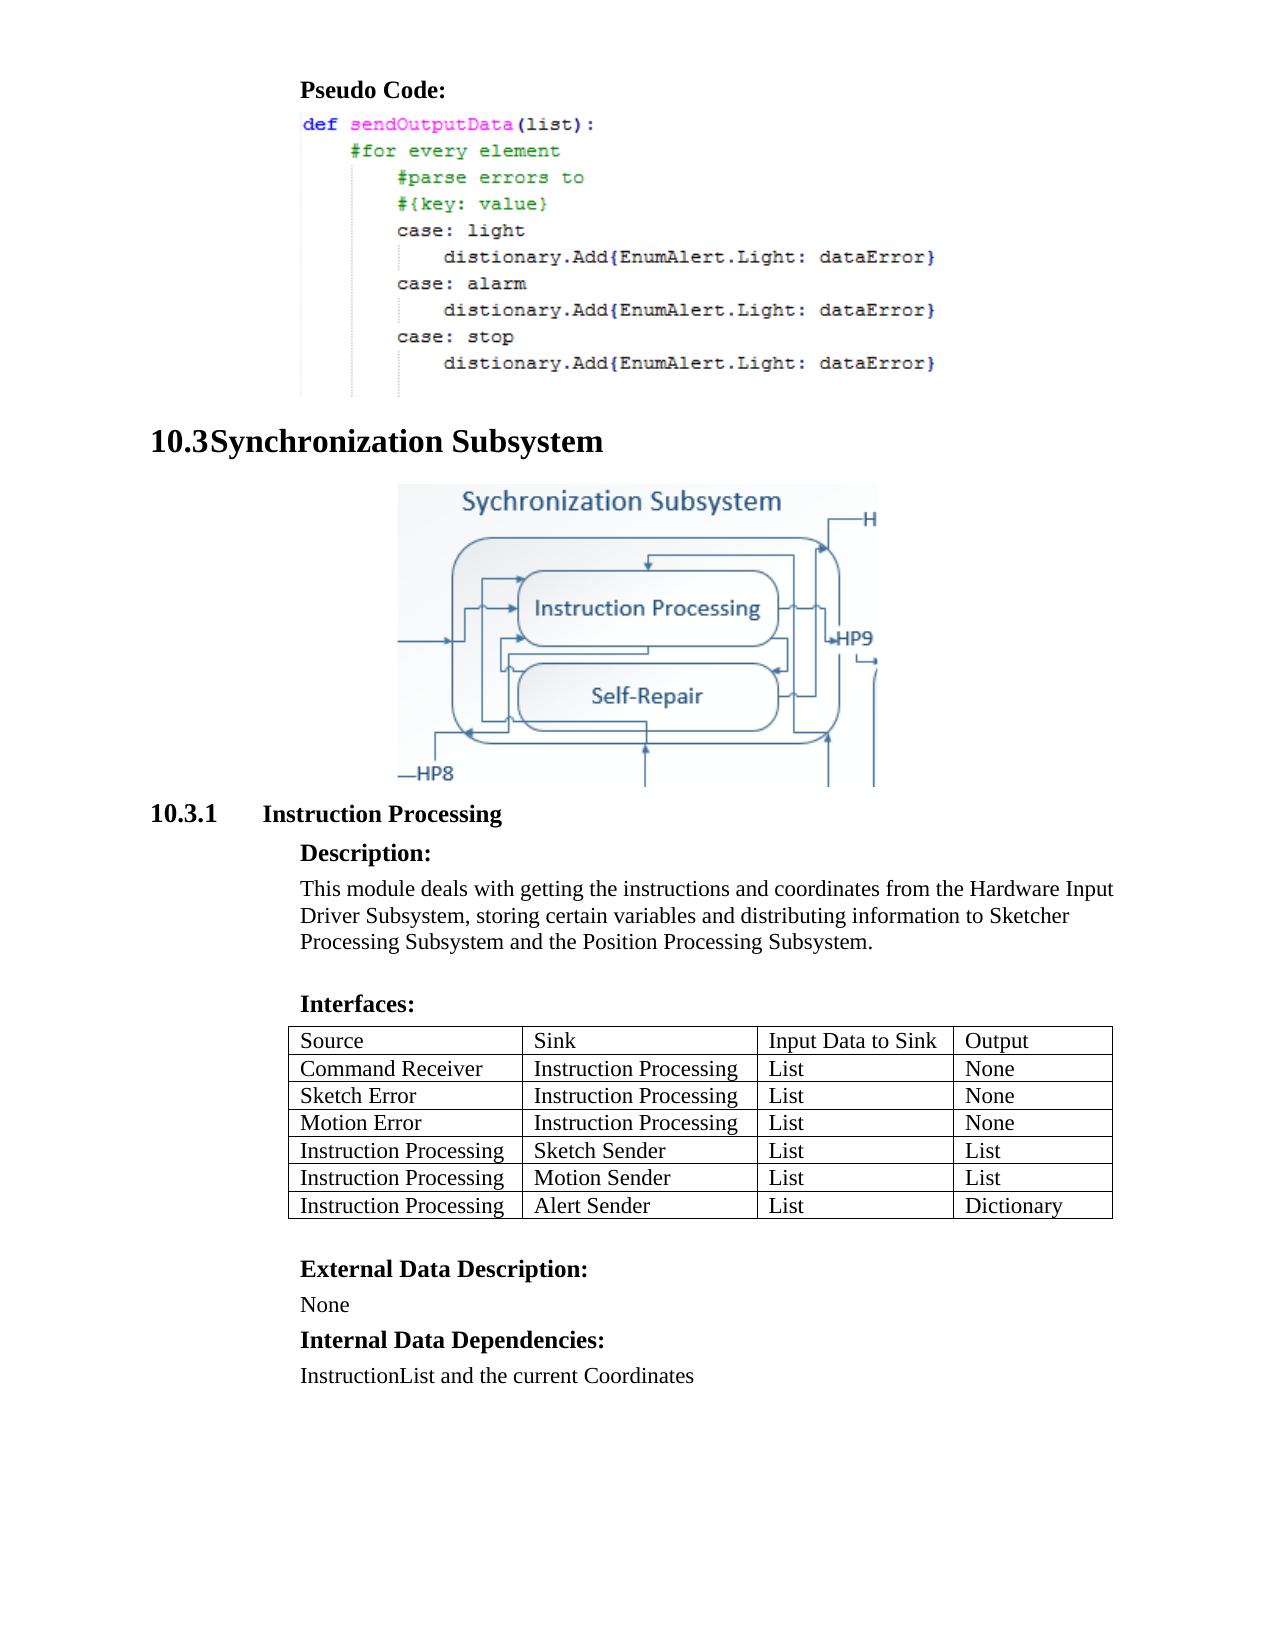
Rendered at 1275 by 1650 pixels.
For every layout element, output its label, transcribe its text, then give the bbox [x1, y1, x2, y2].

table_cell None [954, 1110, 1112, 1136]
table_cell Motion Error [289, 1110, 522, 1136]
table_cell Sketch Sender [523, 1137, 757, 1163]
subtitle Description: [300, 838, 1125, 867]
table_cell List [758, 1055, 953, 1081]
subtitle External Data Description: [300, 1254, 1125, 1282]
table_cell Instruction Processing [523, 1055, 757, 1081]
table_cell None [954, 1055, 1112, 1081]
subtitle Instruction Processing [150, 797, 1125, 828]
table_cell Instruction Processing [289, 1137, 522, 1163]
table_header Input Data to Sink [758, 1027, 953, 1054]
subtitle Synchronization Subsystem [150, 421, 1125, 460]
table_header Source [289, 1027, 522, 1054]
table_cell List [954, 1137, 1112, 1163]
table_cell Motion Sender [523, 1164, 757, 1191]
table_cell List [758, 1110, 953, 1136]
picture [300, 112, 940, 397]
table_cell Sketch Error [289, 1082, 522, 1108]
subtitle Interfaces: [300, 989, 1125, 1018]
subtitle InstructionList and the current Coordinates [300, 1363, 1125, 1389]
subtitle Pseudo Code: [300, 75, 1125, 104]
table_cell List [758, 1137, 953, 1163]
table_header Output [954, 1027, 1112, 1054]
table_cell List [758, 1164, 953, 1191]
table_cell Instruction Processing [289, 1164, 522, 1191]
subtitle Internal Data Dependencies: [300, 1326, 1125, 1354]
subtitle This module deals with getting the instructions and coordinates from the Hardware Input Driver Subsystem, storing certain variables and distributing information to Sketcher Processing Subsystem and the Position Processing Subsystem. [300, 875, 1125, 954]
table_cell List [758, 1192, 953, 1218]
table_cell Command Receiver [289, 1055, 522, 1081]
table_cell None [954, 1082, 1112, 1108]
table_cell Instruction Processing [523, 1082, 757, 1108]
table_cell Dictionary [954, 1192, 1112, 1218]
table_cell List [758, 1082, 953, 1108]
picture [397, 484, 878, 787]
table_cell Instruction Processing [523, 1110, 757, 1136]
table_header Sink [523, 1027, 757, 1054]
table_cell List [954, 1164, 1112, 1191]
subtitle None [300, 1291, 1125, 1317]
table_cell Alert Sender [523, 1192, 757, 1218]
table_cell Instruction Processing [289, 1192, 522, 1218]
